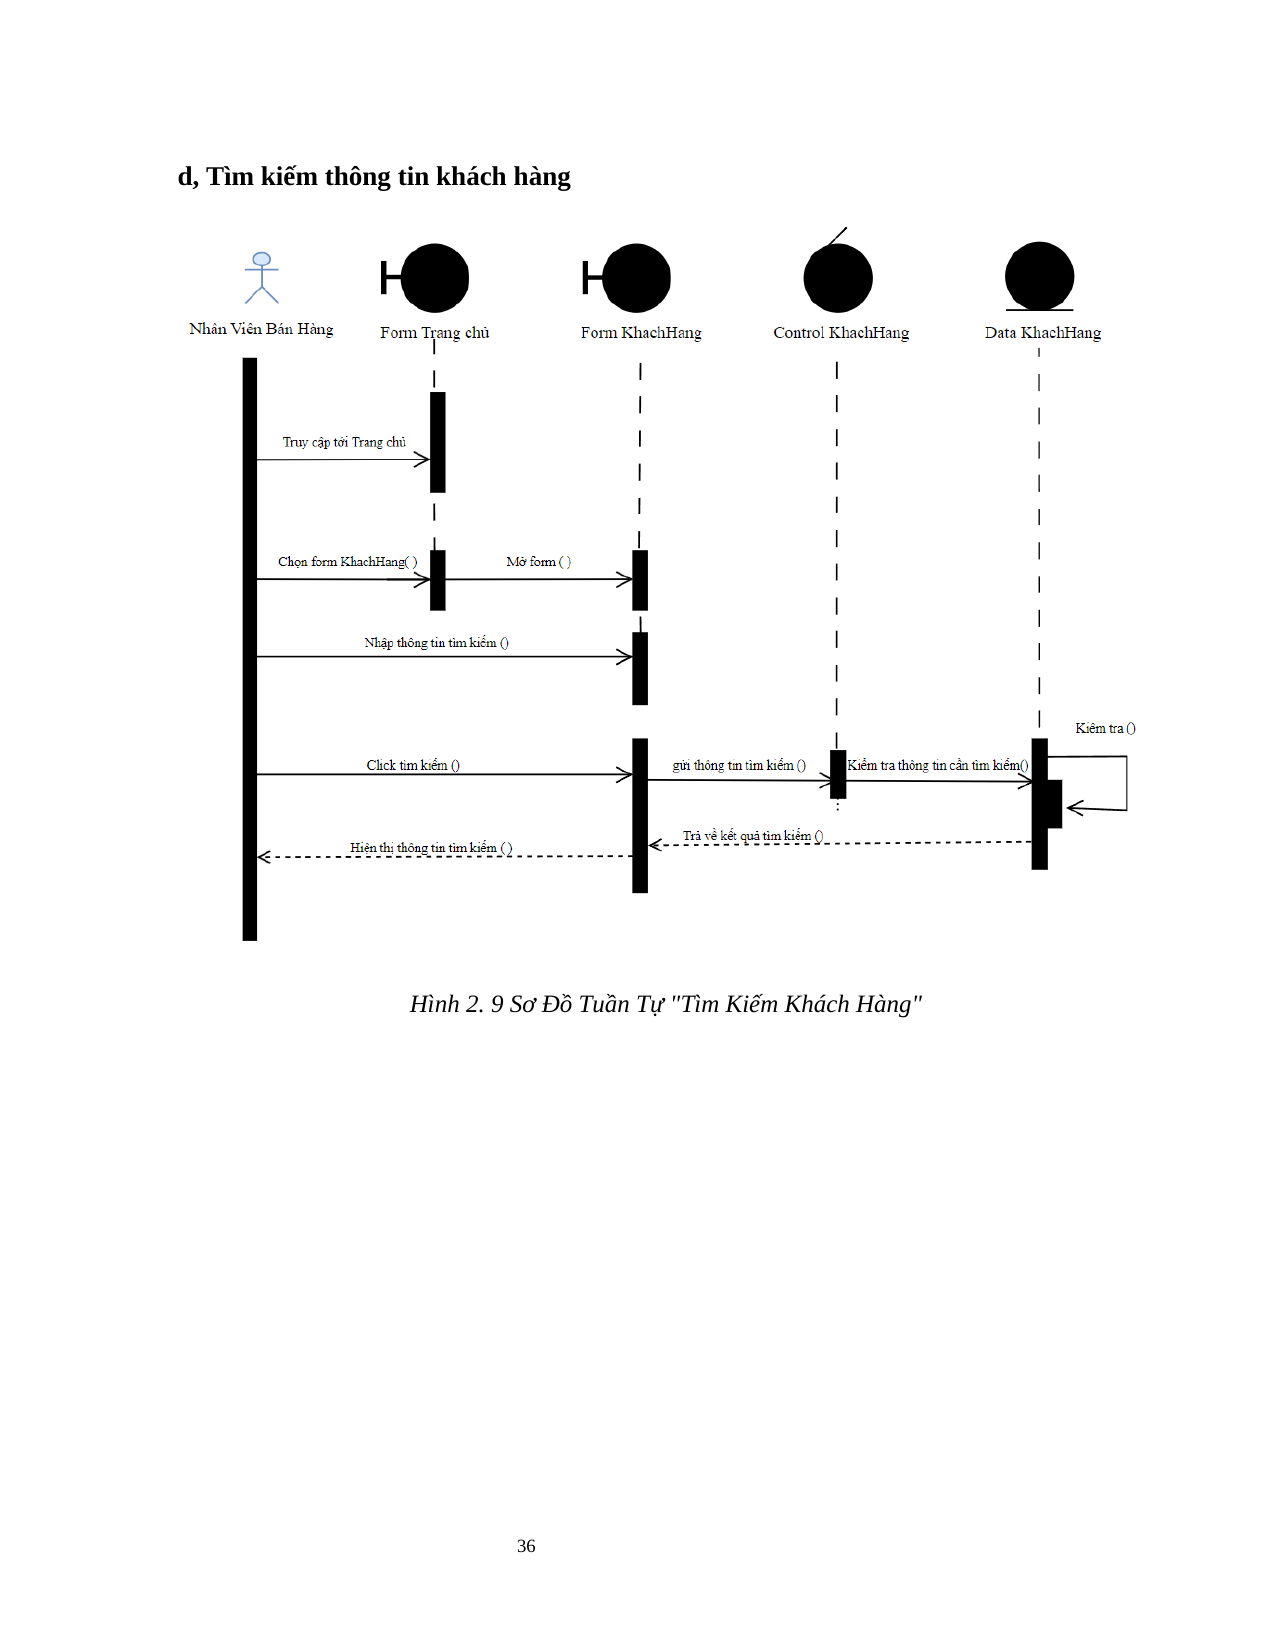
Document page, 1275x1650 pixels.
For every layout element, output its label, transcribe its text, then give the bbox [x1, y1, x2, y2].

text d, Tìm kiếm thông tin khách hàng [177, 160, 1157, 191]
picture [177, 213, 1152, 968]
